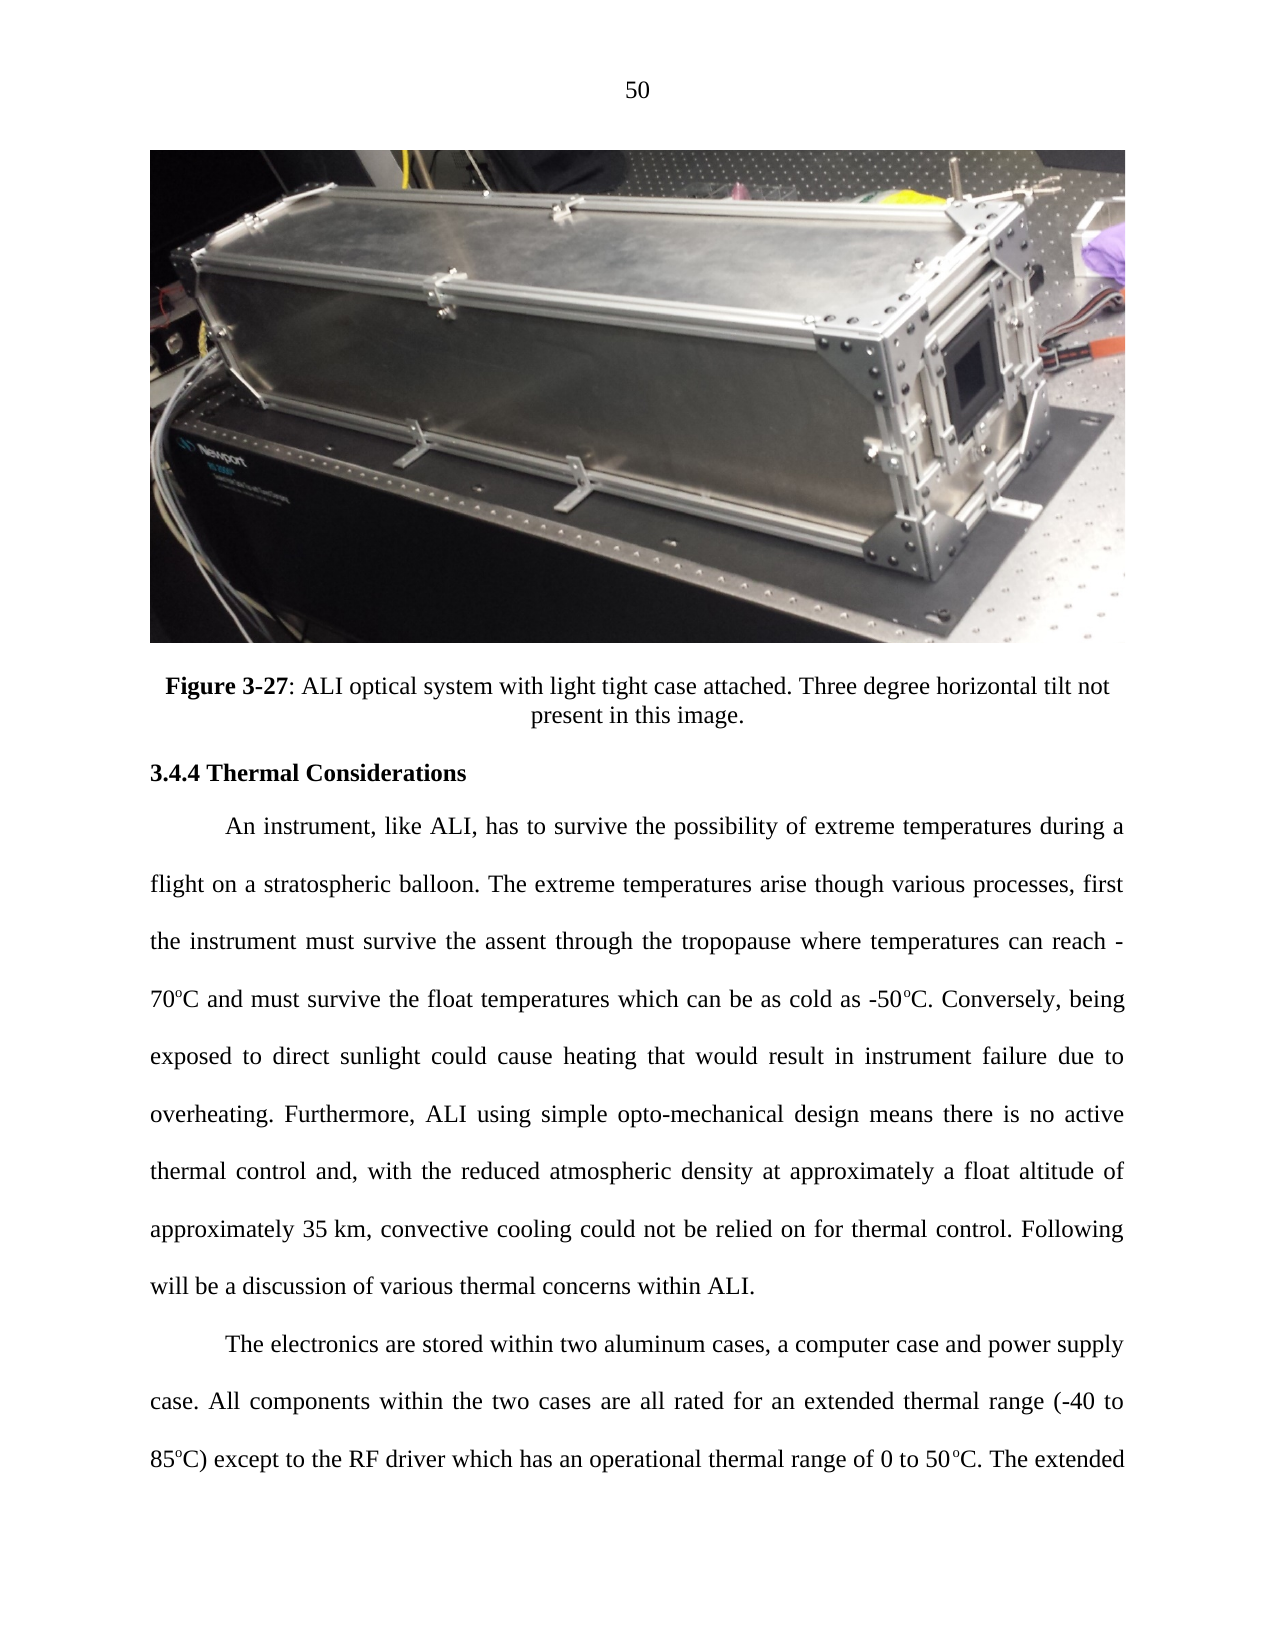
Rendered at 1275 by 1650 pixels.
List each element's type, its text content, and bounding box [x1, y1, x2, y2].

subtitle 3.4.4 Thermal Considerations [150, 758, 1125, 786]
text An instrument, like ALI, has to survive the possibility of extreme temperatures during a flight on a stratospheric balloon. The extreme temperatures arise though various processes, first the instrument must survive the assent through the tropopause where temperatures can reach -70oC and must survive the float temperatures which can be as cold as -50oC. Conversely, being exposed to direct sunlight could cause heating that would result in instrument failure due to overheating. Furthermore, ALI using simple opto-mechanical design means there is no active thermal control and, with the reduced atmospheric density at approximately a float altitude of approximately 35 km, convective cooling could not be relied on for thermal control. Following will be a discussion of various thermal concerns within ALI. [150, 811, 1125, 1300]
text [150, 1329, 1125, 1473]
picture [150, 150, 1125, 643]
text Figure 3-27: ALI optical system with light tight case attached. Three degree horizontal tilt not present in this image. [150, 671, 1125, 729]
